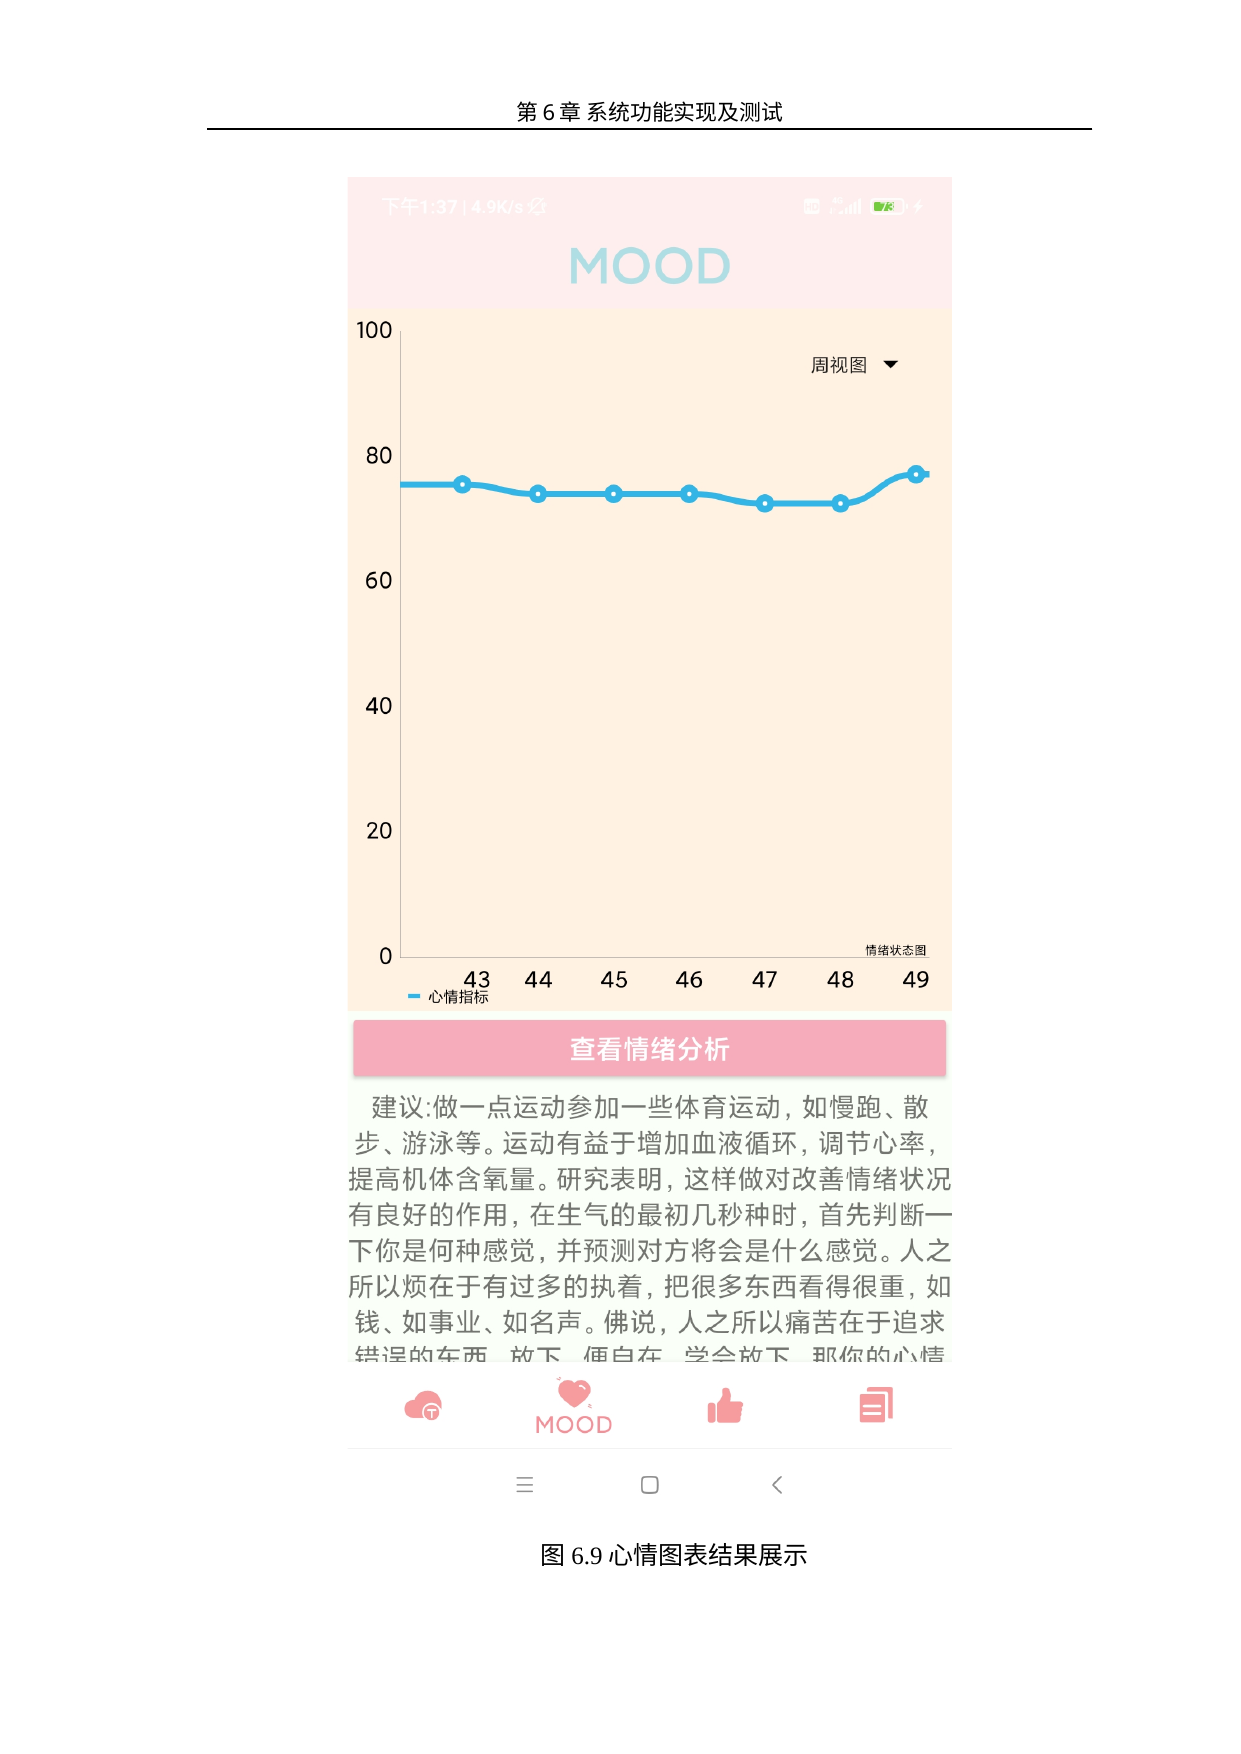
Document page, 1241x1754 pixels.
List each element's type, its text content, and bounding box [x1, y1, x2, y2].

text 图 6.9 心情图表结果展示 [207, 1535, 1092, 1572]
picture [347, 177, 952, 1521]
